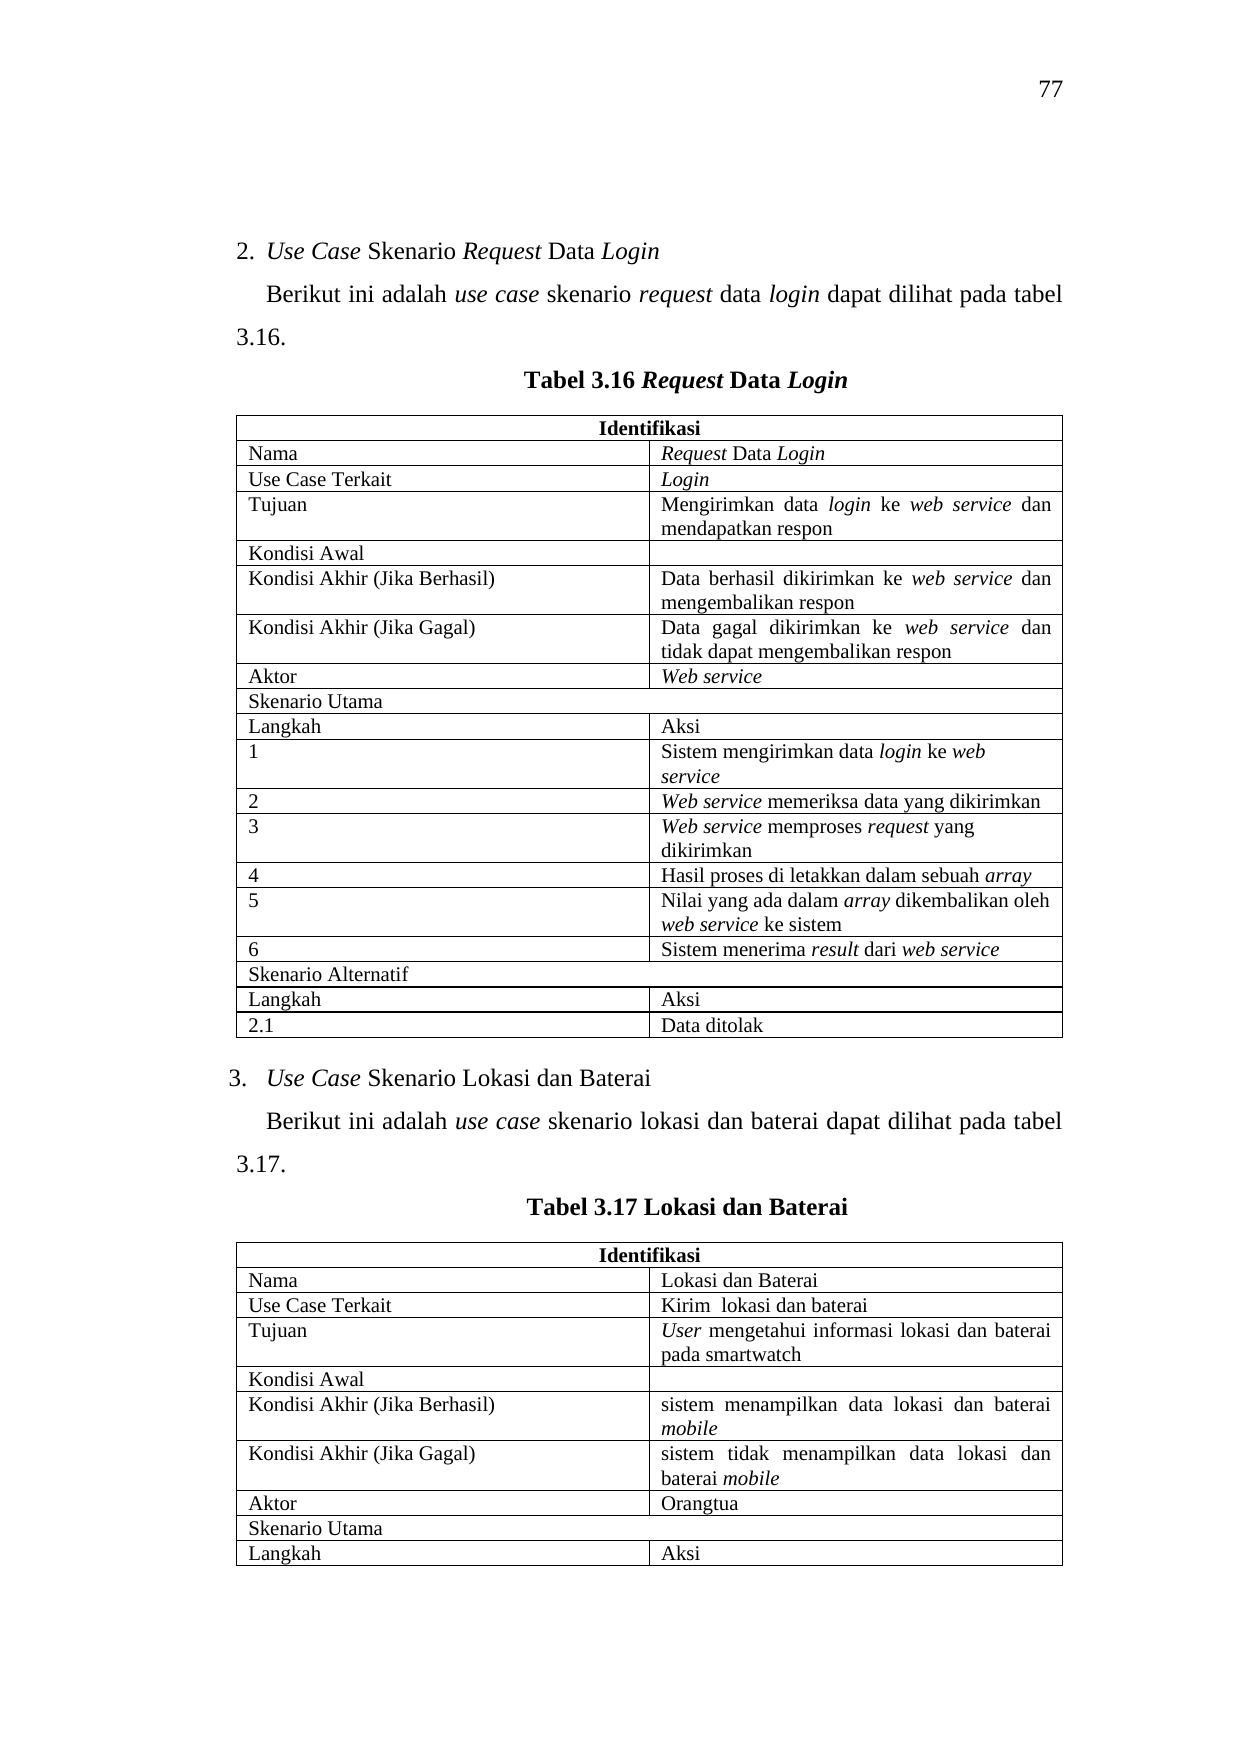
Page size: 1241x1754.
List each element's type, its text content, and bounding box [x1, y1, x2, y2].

table_cell Langkah [237, 988, 649, 1011]
list Use Case Skenario Lokasi dan Baterai [228, 1063, 1063, 1091]
table_cell Sistem mengirimkan data login ke web service [650, 740, 1062, 788]
table_cell Skenario Alternatif [237, 962, 1062, 986]
table_cell 3 [237, 814, 649, 862]
text Tabel 3.17 Lokasi dan Baterai [236, 1192, 1063, 1221]
table_cell Aksi [650, 714, 1062, 738]
table_cell 2.1 [237, 1013, 649, 1037]
table_cell Request Data Login [650, 441, 1062, 465]
text Tabel 3.16 Request Data Login [236, 366, 1063, 394]
table_cell Nama [237, 441, 649, 465]
table_cell Web service memeriksa data yang dikirimkan [650, 789, 1062, 813]
table_cell Kondisi Akhir (Jika Gagal) [237, 615, 649, 663]
table_cell [650, 541, 1062, 565]
table_cell Nama [237, 1268, 649, 1292]
table_cell Aksi [650, 1541, 1062, 1565]
table_cell Nilai yang ada dalam array dikembalikan oleh web service ke sistem [650, 888, 1062, 936]
table_cell Data ditolak [650, 1013, 1062, 1037]
table_cell Kondisi Akhir (Jika Berhasil) [237, 1392, 649, 1440]
table_cell Login [650, 466, 1062, 491]
table_cell Tujuan [237, 492, 649, 540]
table_cell sistem menampilkan data lokasi dan baterai mobile [650, 1392, 1062, 1440]
table_header Identifikasi [237, 1243, 1062, 1267]
table_cell Sistem menerima result dari web service [650, 937, 1062, 961]
table_cell [650, 1367, 1062, 1391]
table_cell Mengirimkan data login ke web service dan mendapatkan respon [650, 492, 1062, 540]
table_cell Kondisi Akhir (Jika Berhasil) [237, 566, 649, 614]
table_cell Web service memproses request yang dikirimkan [650, 814, 1062, 862]
table_cell 1 [237, 740, 649, 788]
table_cell Kondisi Awal [237, 1367, 649, 1391]
table_cell Use Case Terkait [237, 1293, 649, 1317]
table_cell Lokasi dan Baterai [650, 1268, 1062, 1292]
table_cell Skenario Utama [237, 689, 1062, 713]
table_cell 5 [237, 888, 649, 936]
text Berikut ini adalah use case skenario request data login dapat dilihat pada tabel 3.16. [236, 279, 1063, 351]
table_cell Aktor [237, 1491, 649, 1514]
table_cell Kirim lokasi dan baterai [650, 1293, 1062, 1317]
table_cell Web service [650, 664, 1062, 688]
table_cell Langkah [237, 714, 649, 738]
table_cell Tujuan [237, 1318, 649, 1366]
table_cell 4 [237, 863, 649, 887]
table_cell Orangtua [650, 1491, 1062, 1514]
table_cell Data gagal dikirimkan ke web service dan tidak dapat mengembalikan respon [650, 615, 1062, 663]
table_cell Skenario Utama [237, 1516, 1062, 1540]
table_cell Hasil proses di letakkan dalam sebuah array [650, 863, 1062, 887]
table_cell Aksi [650, 988, 1062, 1011]
table_cell 2 [237, 789, 649, 813]
list Use Case Skenario Request Data Login [236, 236, 1063, 265]
table_cell Data berhasil dikirimkan ke web service dan mengembalikan respon [650, 566, 1062, 614]
table_cell Use Case Terkait [237, 466, 649, 491]
table_cell Kondisi Awal [237, 541, 649, 565]
table_header Identifikasi [237, 416, 1062, 440]
table_cell Aktor [237, 664, 649, 688]
table_cell User mengetahui informasi lokasi dan baterai pada smartwatch [650, 1318, 1062, 1366]
table_cell Kondisi Akhir (Jika Gagal) [237, 1441, 649, 1489]
table_cell 6 [237, 937, 649, 961]
table_cell sistem tidak menampilkan data lokasi dan baterai mobile [650, 1441, 1062, 1489]
text Berikut ini adalah use case skenario lokasi dan baterai dapat dilihat pada tabel 3.17. [236, 1106, 1063, 1178]
table_cell Langkah [237, 1541, 649, 1565]
